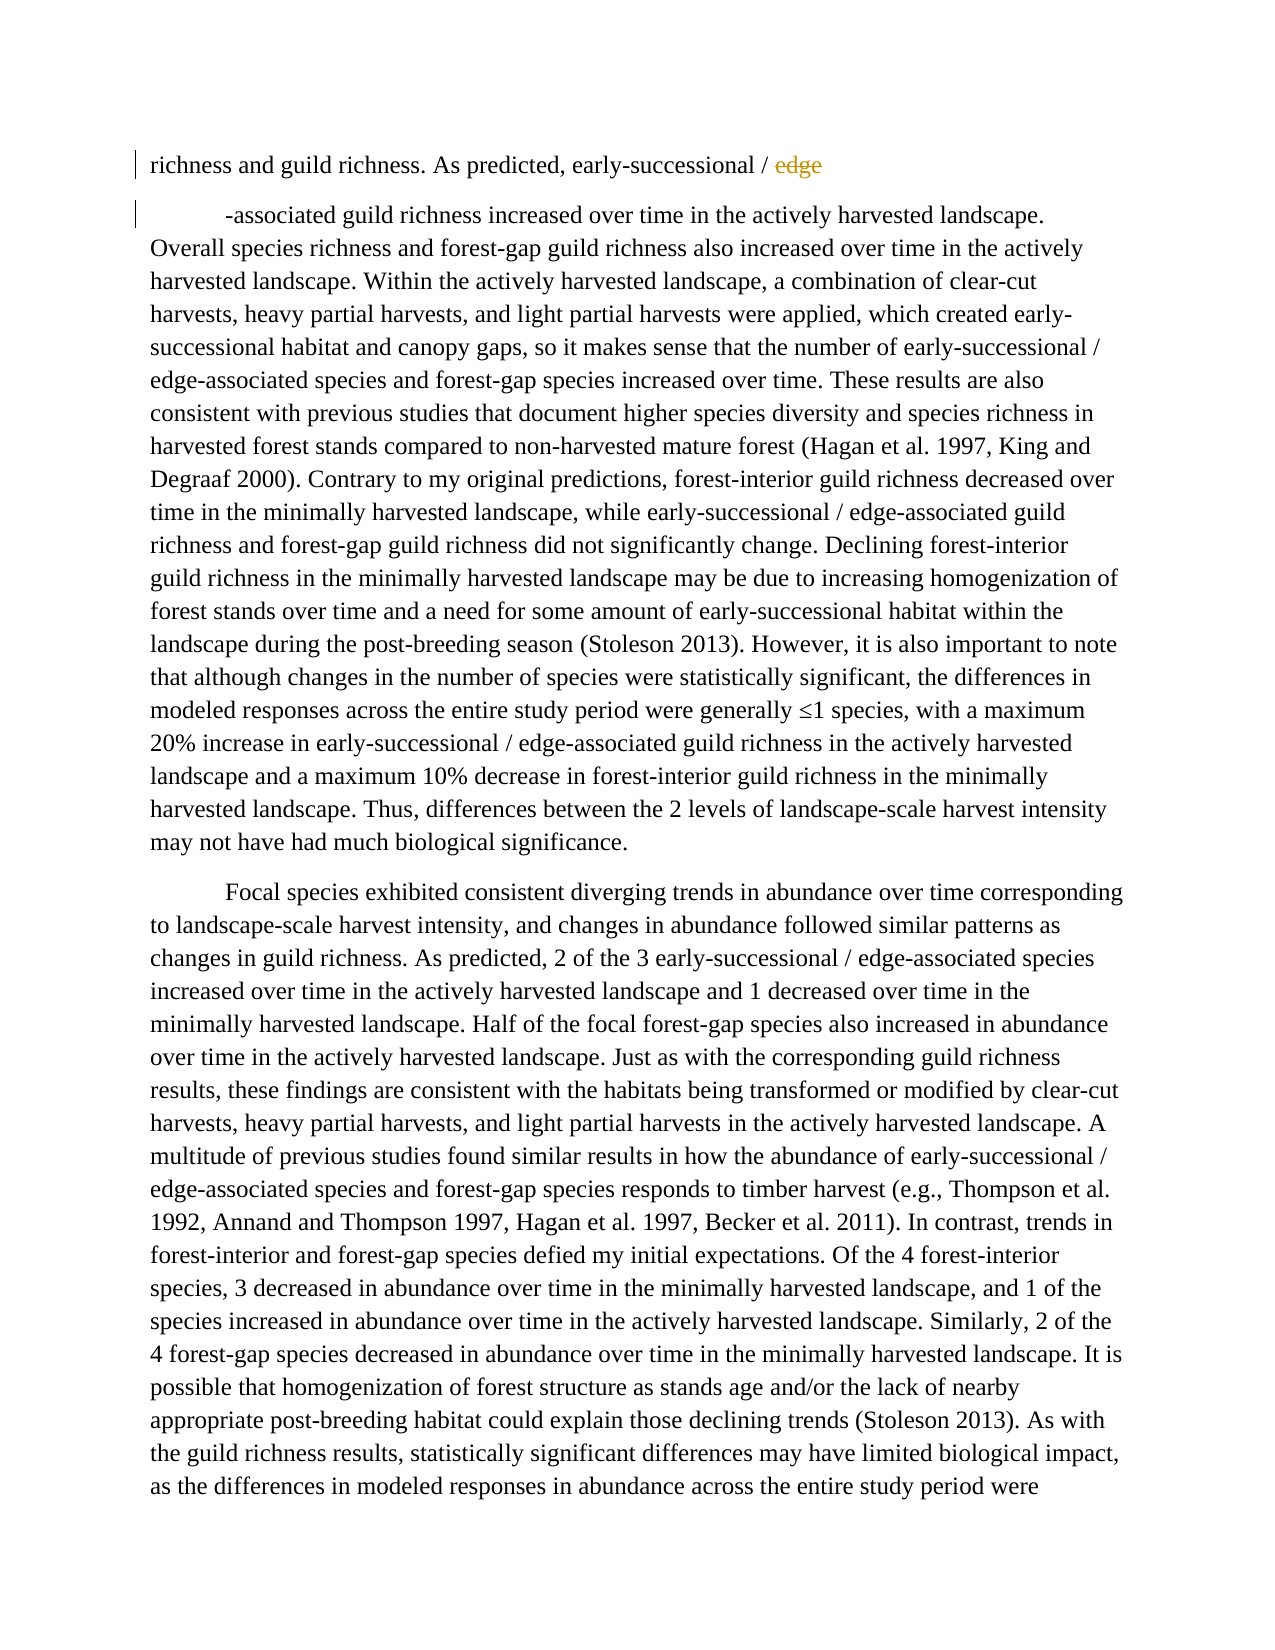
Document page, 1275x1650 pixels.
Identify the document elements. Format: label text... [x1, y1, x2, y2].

text -associated guild richness increased over time in the actively harvested landscape. Overall species richness and forest-gap guild richness also increased over time in the actively harvested landscape. Within the actively harvested landscape, a combination of clear-cut harvests, heavy partial harvests, and light partial harvests were applied, which created early-successional habitat and canopy gaps, so it makes sense that the number of early-successional / edge-associated species and forest-gap species increased over time. These results are also consistent with previous studies that document higher species diversity and species richness in harvested forest stands compared to non-harvested mature forest (Hagan et al. 1997, King and Degraaf 2000). Contrary to my original predictions, forest-interior guild richness decreased over time in the minimally harvested landscape, while early-successional / edge-associated guild richness and forest-gap guild richness did not significantly change. Declining forest-interior guild richness in the minimally harvested landscape may be due to increasing homogenization of forest stands over time and a need for some amount of early-successional habitat within the landscape during the post-breeding season (Stoleson 2013). However, it is also important to note that although changes in the number of species were statistically significant, the differences in modeled responses across the entire study period were generally ≤1 species, with a maximum 20% increase in early-successional / edge-associated guild richness in the actively harvested landscape and a maximum 10% decrease in forest-interior guild richness in the minimally harvested landscape. Thus, differences between the 2 levels of landscape-scale harvest intensity may not have had much biological significance. [150, 200, 1125, 856]
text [150, 877, 1125, 1500]
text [150, 150, 1125, 179]
